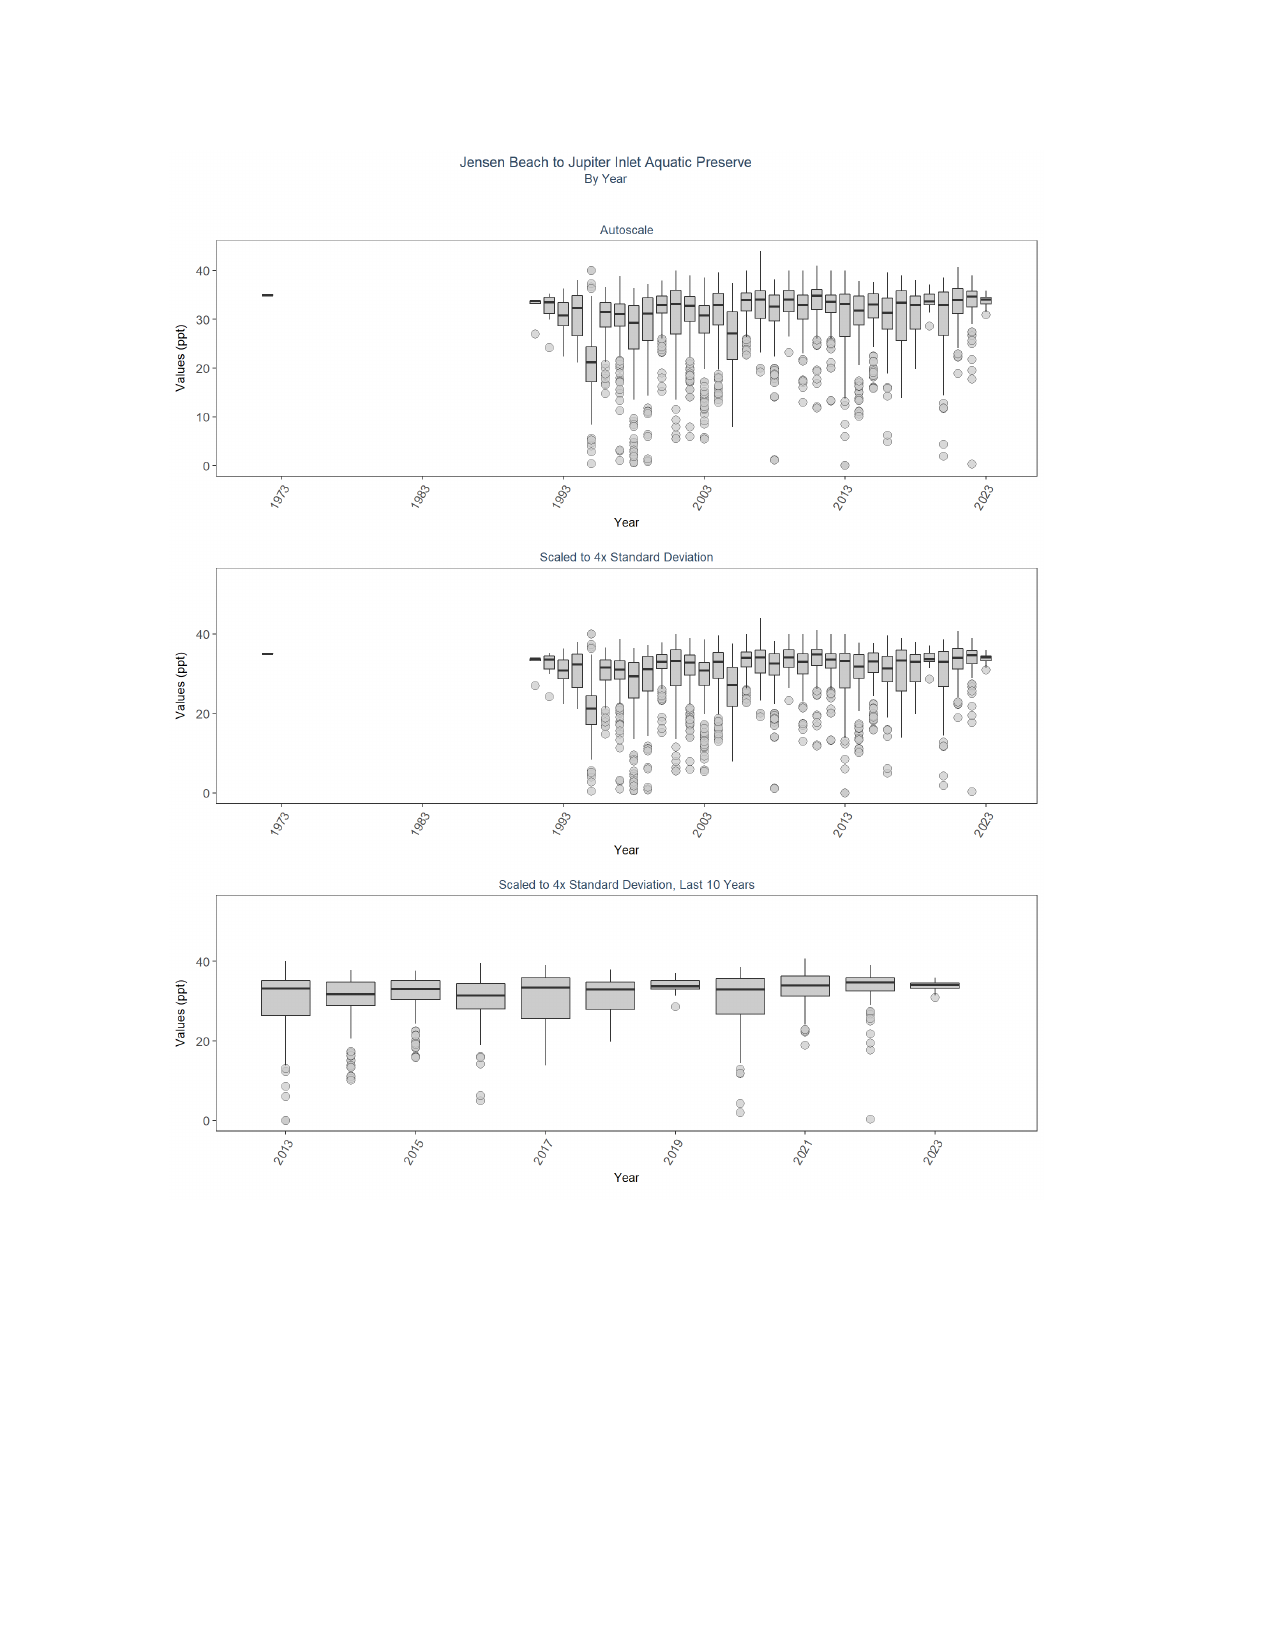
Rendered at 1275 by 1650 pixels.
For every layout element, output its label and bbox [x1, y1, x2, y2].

picture [168, 150, 1044, 1200]
